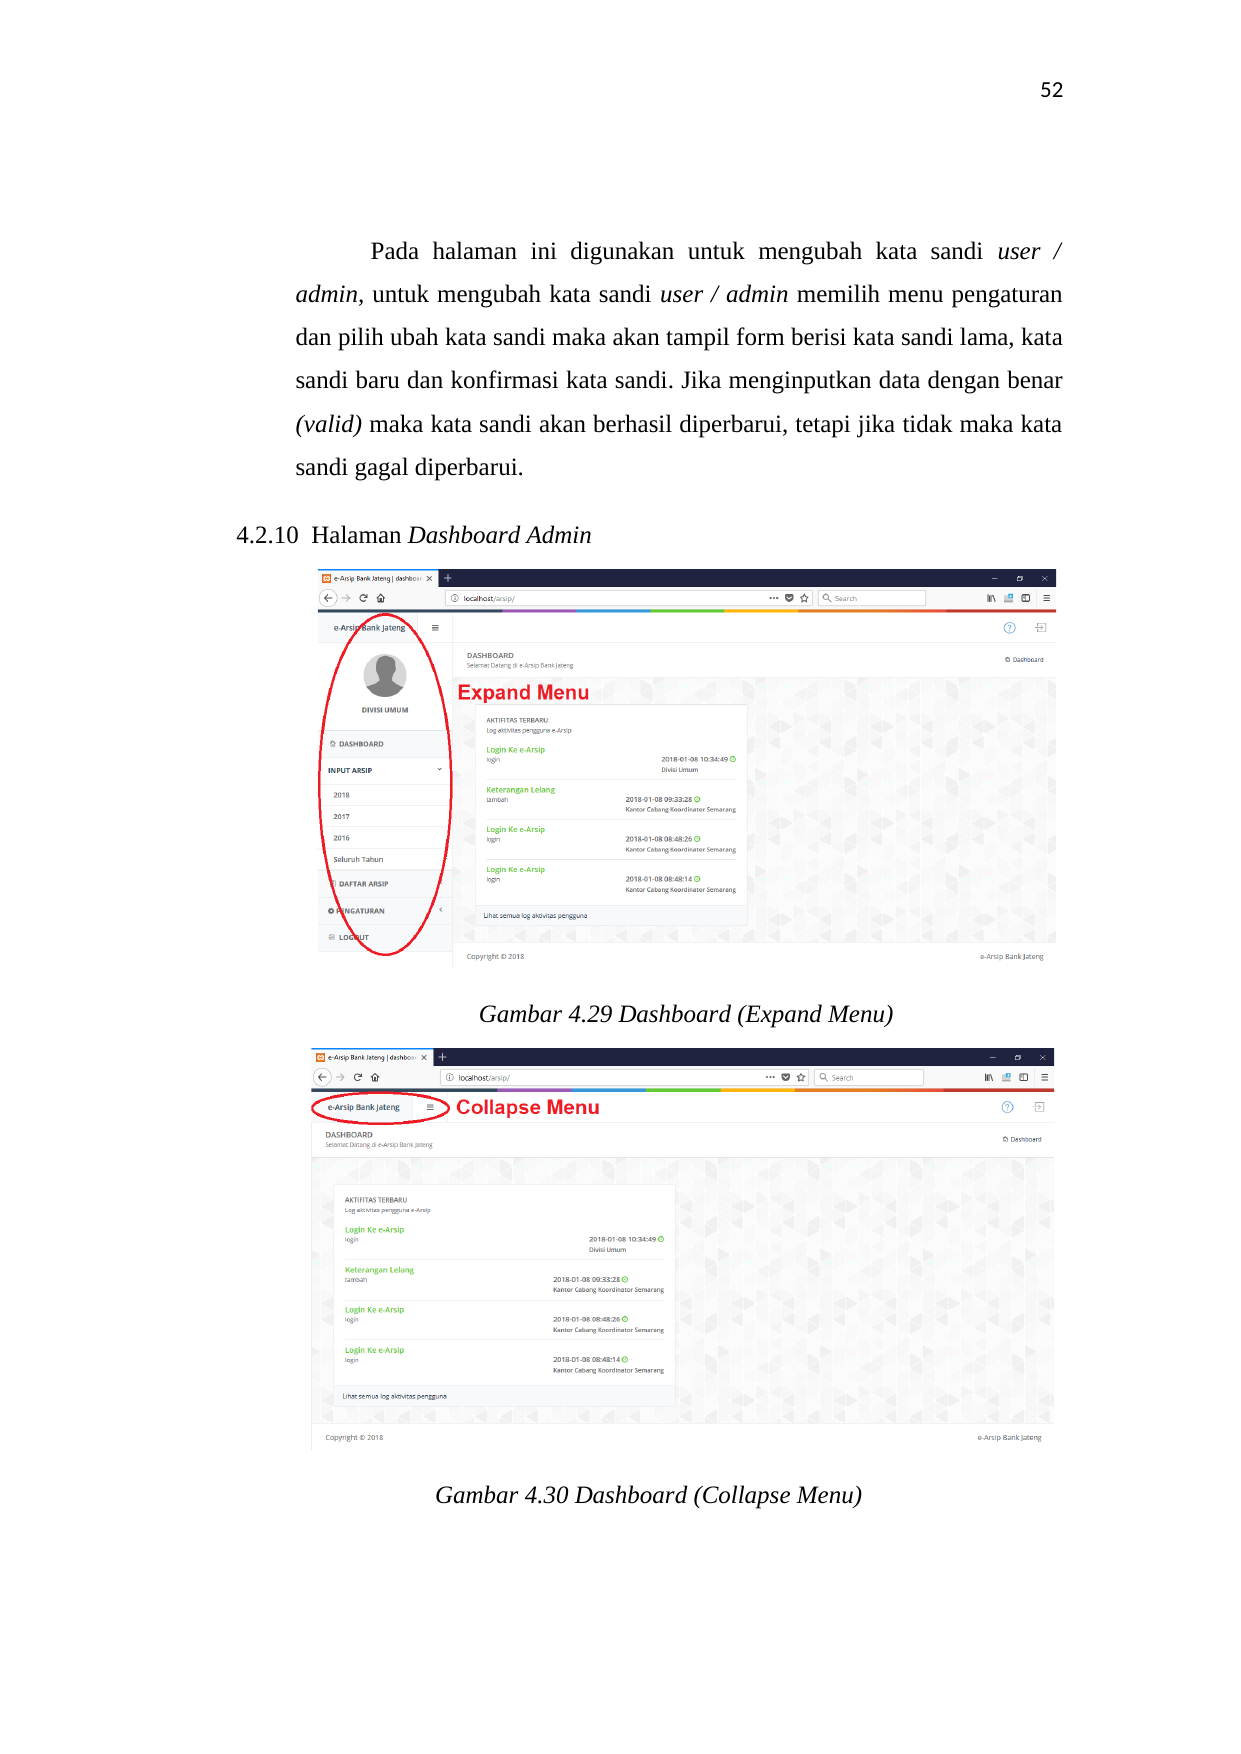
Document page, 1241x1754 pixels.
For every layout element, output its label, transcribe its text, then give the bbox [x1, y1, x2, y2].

picture [317, 569, 1057, 969]
text Pada halaman ini digunakan untuk mengubah kata sandi user / admin, untuk mengubah kata sandi user / admin memilih menu pengaturan dan pilih ubah kata sandi maka akan tampil form berisi kata sandi lama, kata sandi baru dan konfirmasi kata sandi. Jika menginputkan data dengan benar (valid) maka kata sandi akan berhasil diperbarui, tetapi jika tidak maka kata sandi gagal diperbarui. [295, 236, 1063, 481]
text Gambar 4.30 Dashboard (Collapse Menu) [236, 1481, 1063, 1509]
text Gambar 4.29 Dashboard (Expand Menu) [236, 999, 1063, 1028]
subtitle Halaman Dashboard Admin [236, 520, 1063, 549]
picture [311, 1048, 1055, 1450]
